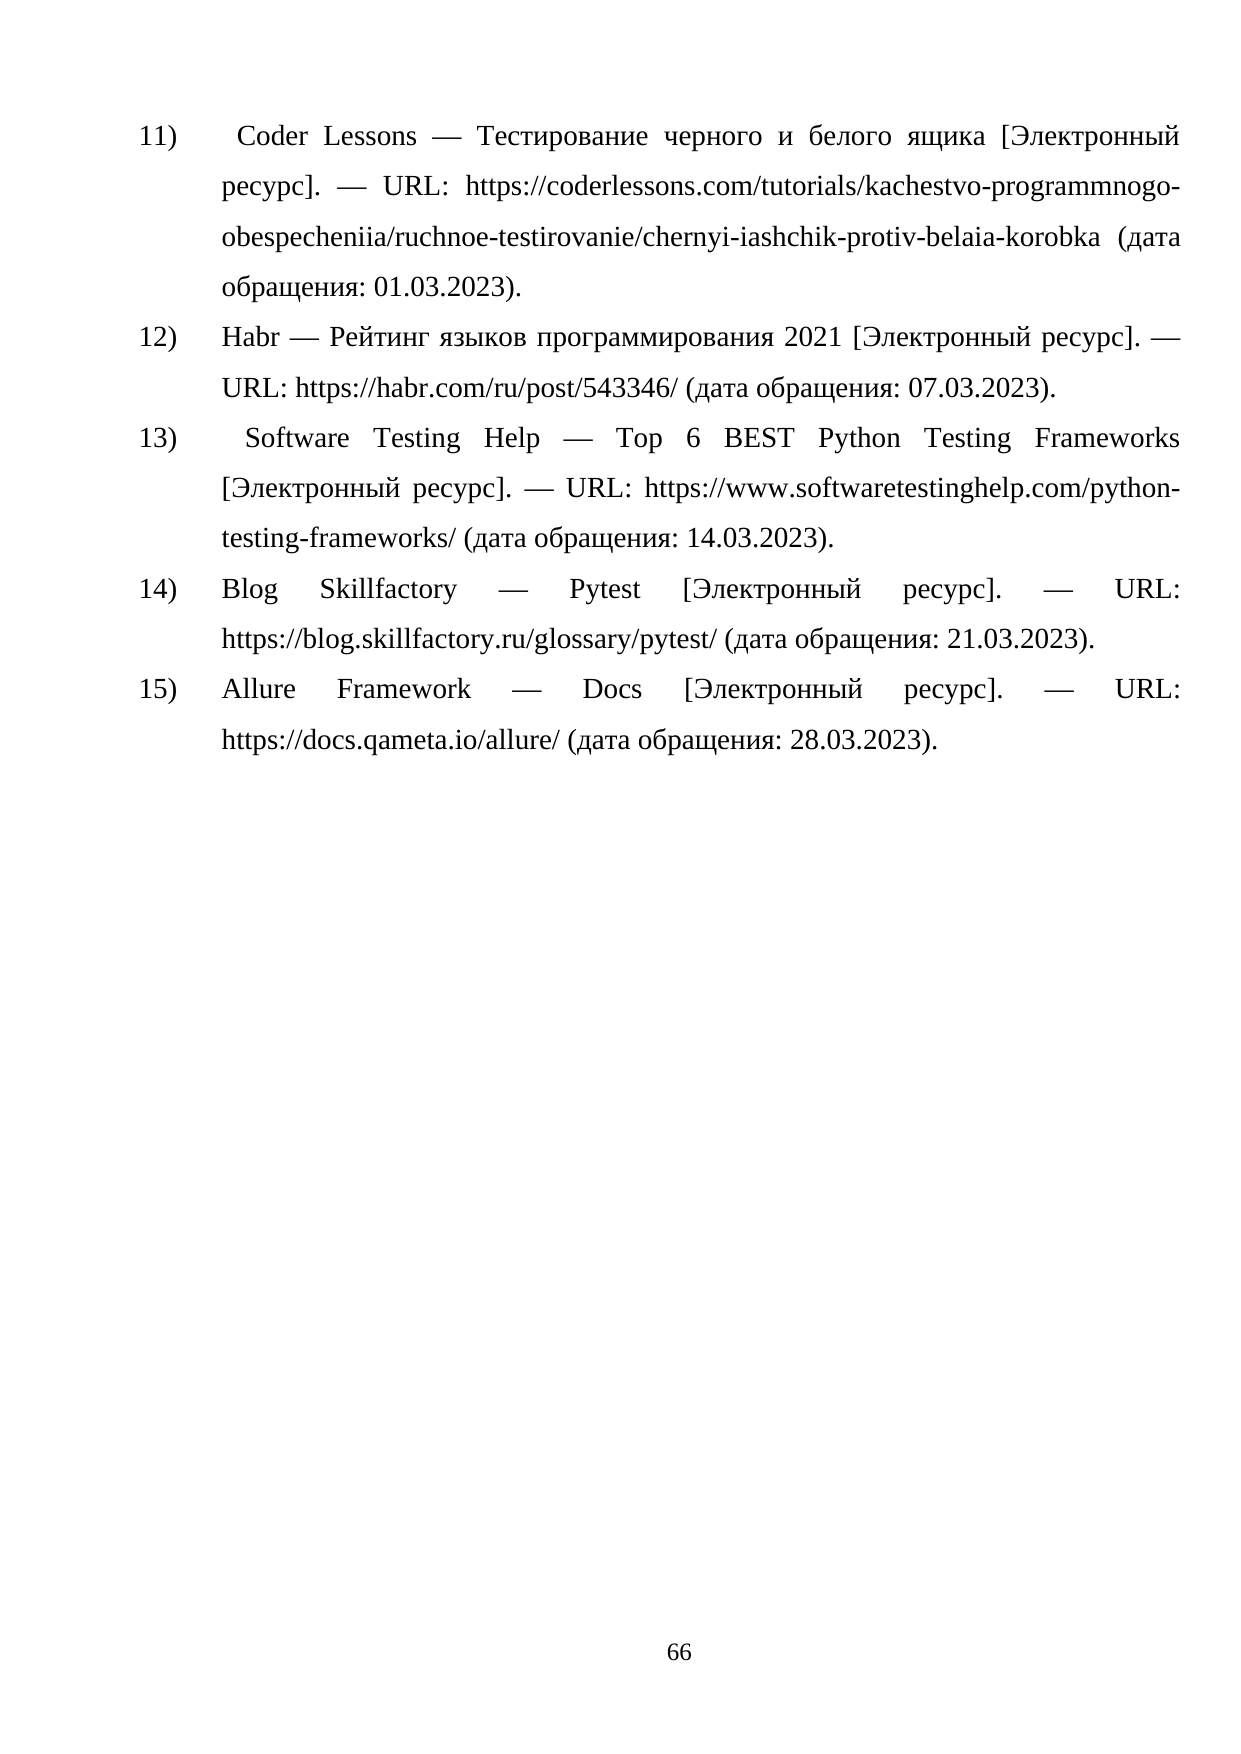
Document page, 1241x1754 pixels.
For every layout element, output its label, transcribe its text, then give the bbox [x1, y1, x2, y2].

list Allure Framework — Docs [Электронный ресурс]. — URL: https://docs.qameta.io/allure/ (дата обращения: 28.03.2023). [177, 705, 1181, 755]
list Habr — Рейтинг языков программирования 2021 [Электронный ресурс]. — URL: https://habr.com/ru/post/543346/ (дата обращения: 07.03.2023). [177, 353, 1181, 403]
list Blog Skillfactory — Pytest [Электронный ресурс]. — URL: https://blog.skillfactory.ru/glossary/pytest/ (дата обращения: 21.03.2023). [177, 571, 1181, 655]
list Software Testing Help — Top 6 BEST Python Testing Frameworks [Электронный ресурс]. — URL: https://www.softwaretestinghelp.com/python-testing-frameworks/ (дата обращения: 14.03.2023). [177, 453, 1181, 554]
list Coder Lessons — Тестирование черного и белого ящика [Электронный ресурс]. — URL: https://coderlessons.com/tutorials/kachestvo-programmnogo-obespecheniia/ruchnoe-testirovanie/chernyi-iashchik-protiv-belaia-korobka (дата обращения: 01.03.2023). [177, 118, 1181, 303]
